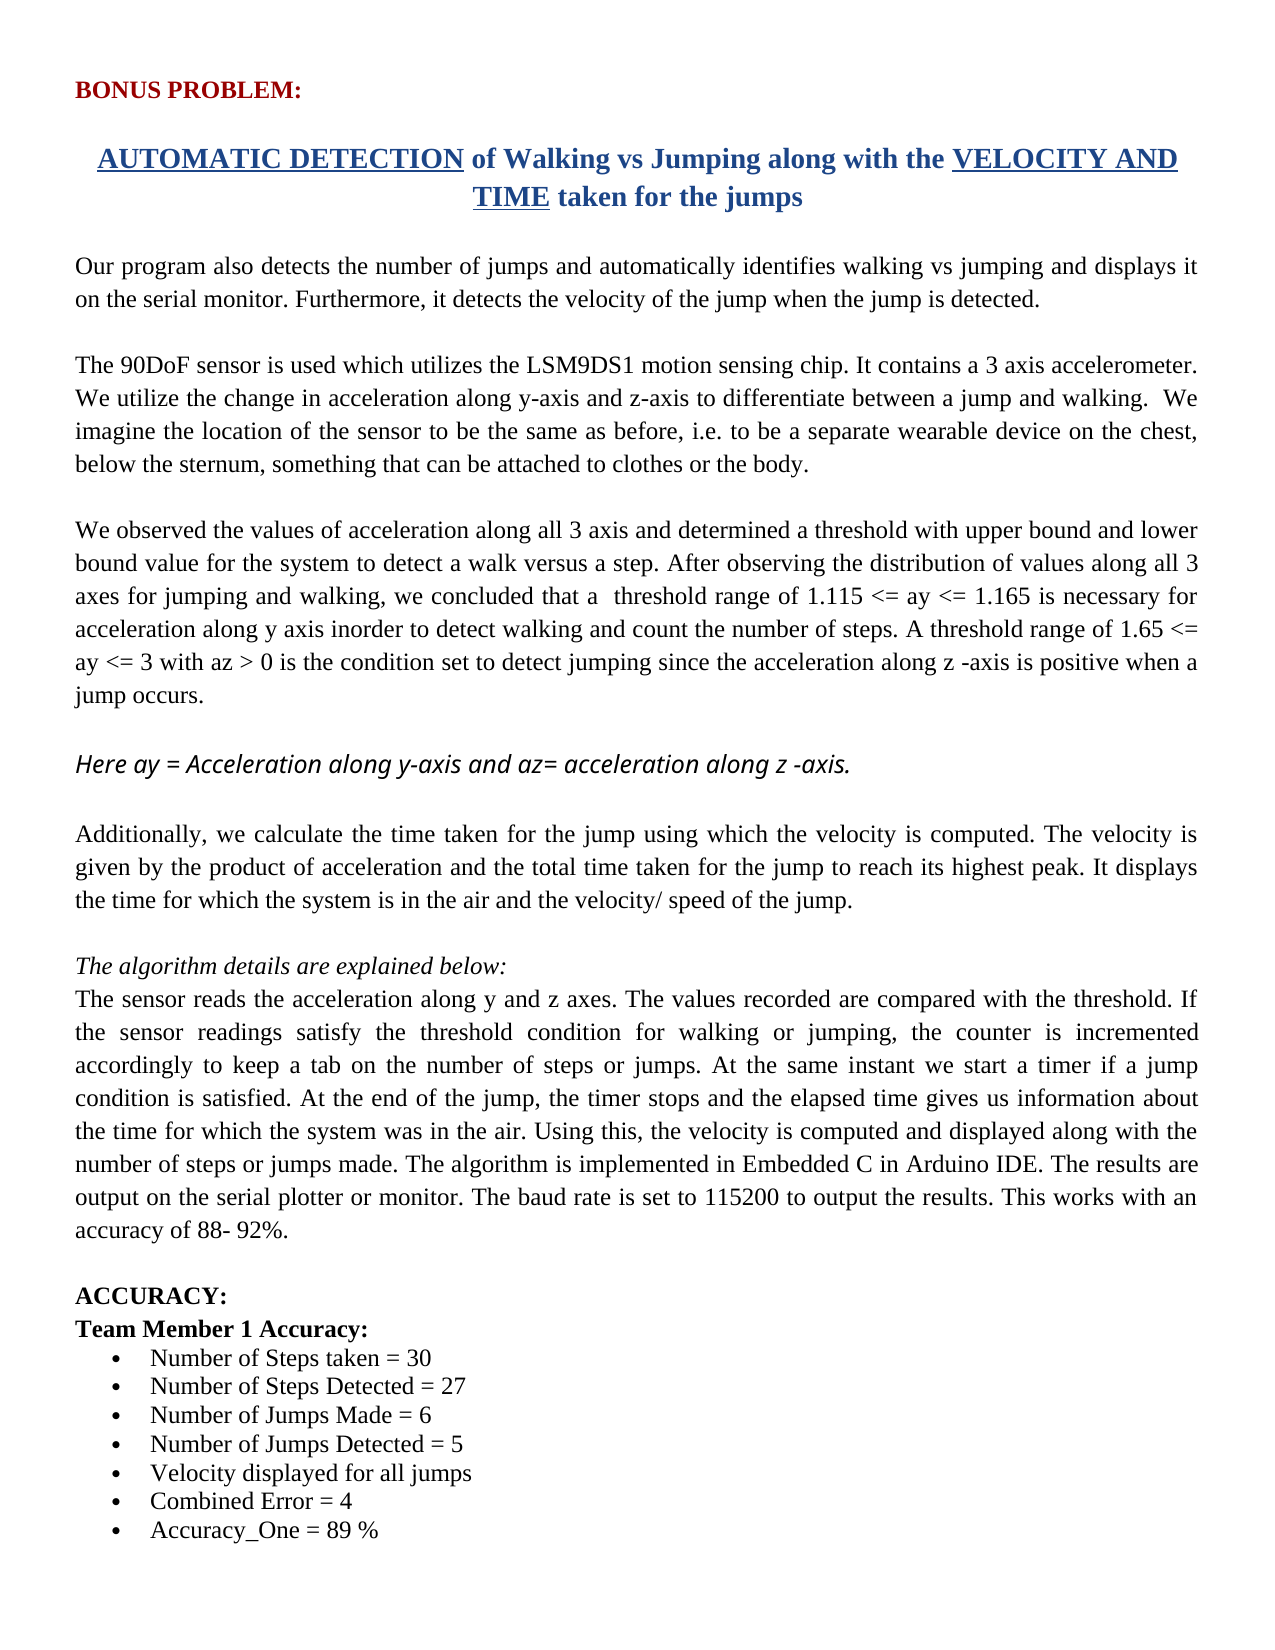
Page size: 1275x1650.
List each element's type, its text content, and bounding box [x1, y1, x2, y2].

list Velocity displayed for all jumps [112, 1458, 1200, 1486]
text ACCURACY: [75, 1281, 1200, 1310]
text AUTOMATIC DETECTION of Walking vs Jumping along with the VELOCITY AND TIME taken for the jumps [75, 141, 1200, 213]
list Combined Error = 4 [112, 1486, 1200, 1515]
text Here ay = Acceleration along y-axis and az= acceleration along z -axis. [75, 746, 1200, 781]
list Number of Jumps Detected = 5 [112, 1429, 1200, 1458]
list Number of Steps taken = 30 [112, 1343, 1200, 1371]
text Additionally, we calculate the time taken for the jump using which the velocity is computed. The velocity is given by the product of acceleration and the total time taken for the jump to reach its highest peak. It displays the time for which the system is in the air and the velocity/ speed of the jump. [75, 819, 1200, 913]
list Accuracy_One = 89 % [112, 1515, 1200, 1544]
text The 90DoF sensor is used which utilizes the LSM9DS1 motion sensing chip. It contains a 3 axis accelerometer. We utilize the change in acceleration along y-axis and z-axis to differentiate between a jump and walking. We imagine the location of the sensor to be the same as before, i.e. to be a separate wearable device on the chest, below the sternum, something that can be attached to clothes or the body. [75, 350, 1200, 478]
text BONUS PROBLEM: [75, 75, 1200, 104]
text Our program also detects the number of jumps and automatically identifies walking vs jumping and displays it on the serial monitor. Furthermore, it detects the velocity of the jump when the jump is detected. [75, 251, 1200, 313]
text We observed the values of acceleration along all 3 axis and determined a threshold with upper bound and lower bound value for the system to detect a walk versus a step. After observing the distribution of values along all 3 axes for jumping and walking, we concluded that a threshold range of 1.115 <= ay <= 1.165 is necessary for acceleration along y axis inorder to detect walking and count the number of steps. A threshold range of 1.65 <= ay <= 3 with az > 0 is the condition set to detect jumping since the acceleration along z -axis is positive when a jump occurs. [75, 515, 1200, 709]
list Number of Steps Detected = 27 [112, 1371, 1200, 1400]
text Team Member 1 Accuracy: [75, 1314, 1200, 1343]
text The algorithm details are explained below: [75, 951, 1200, 979]
list Number of Jumps Made = 6 [112, 1400, 1200, 1429]
text The sensor reads the acceleration along y and z axes. The values recorded are compared with the threshold. If the sensor readings satisfy the threshold condition for walking or jumping, the counter is incremented accordingly to keep a tab on the number of steps or jumps. At the same instant we start a timer if a jump condition is satisfied. At the end of the jump, the timer stops and the elapsed time gives us information about the time for which the system was in the air. Using this, the velocity is computed and displayed along with the number of steps or jumps made. The algorithm is implemented in Embedded C in Arduino IDE. The results are output on the serial plotter or monitor. The baud rate is set to 115200 to output the results. This works with an accuracy of 88- 92%. [75, 984, 1200, 1244]
